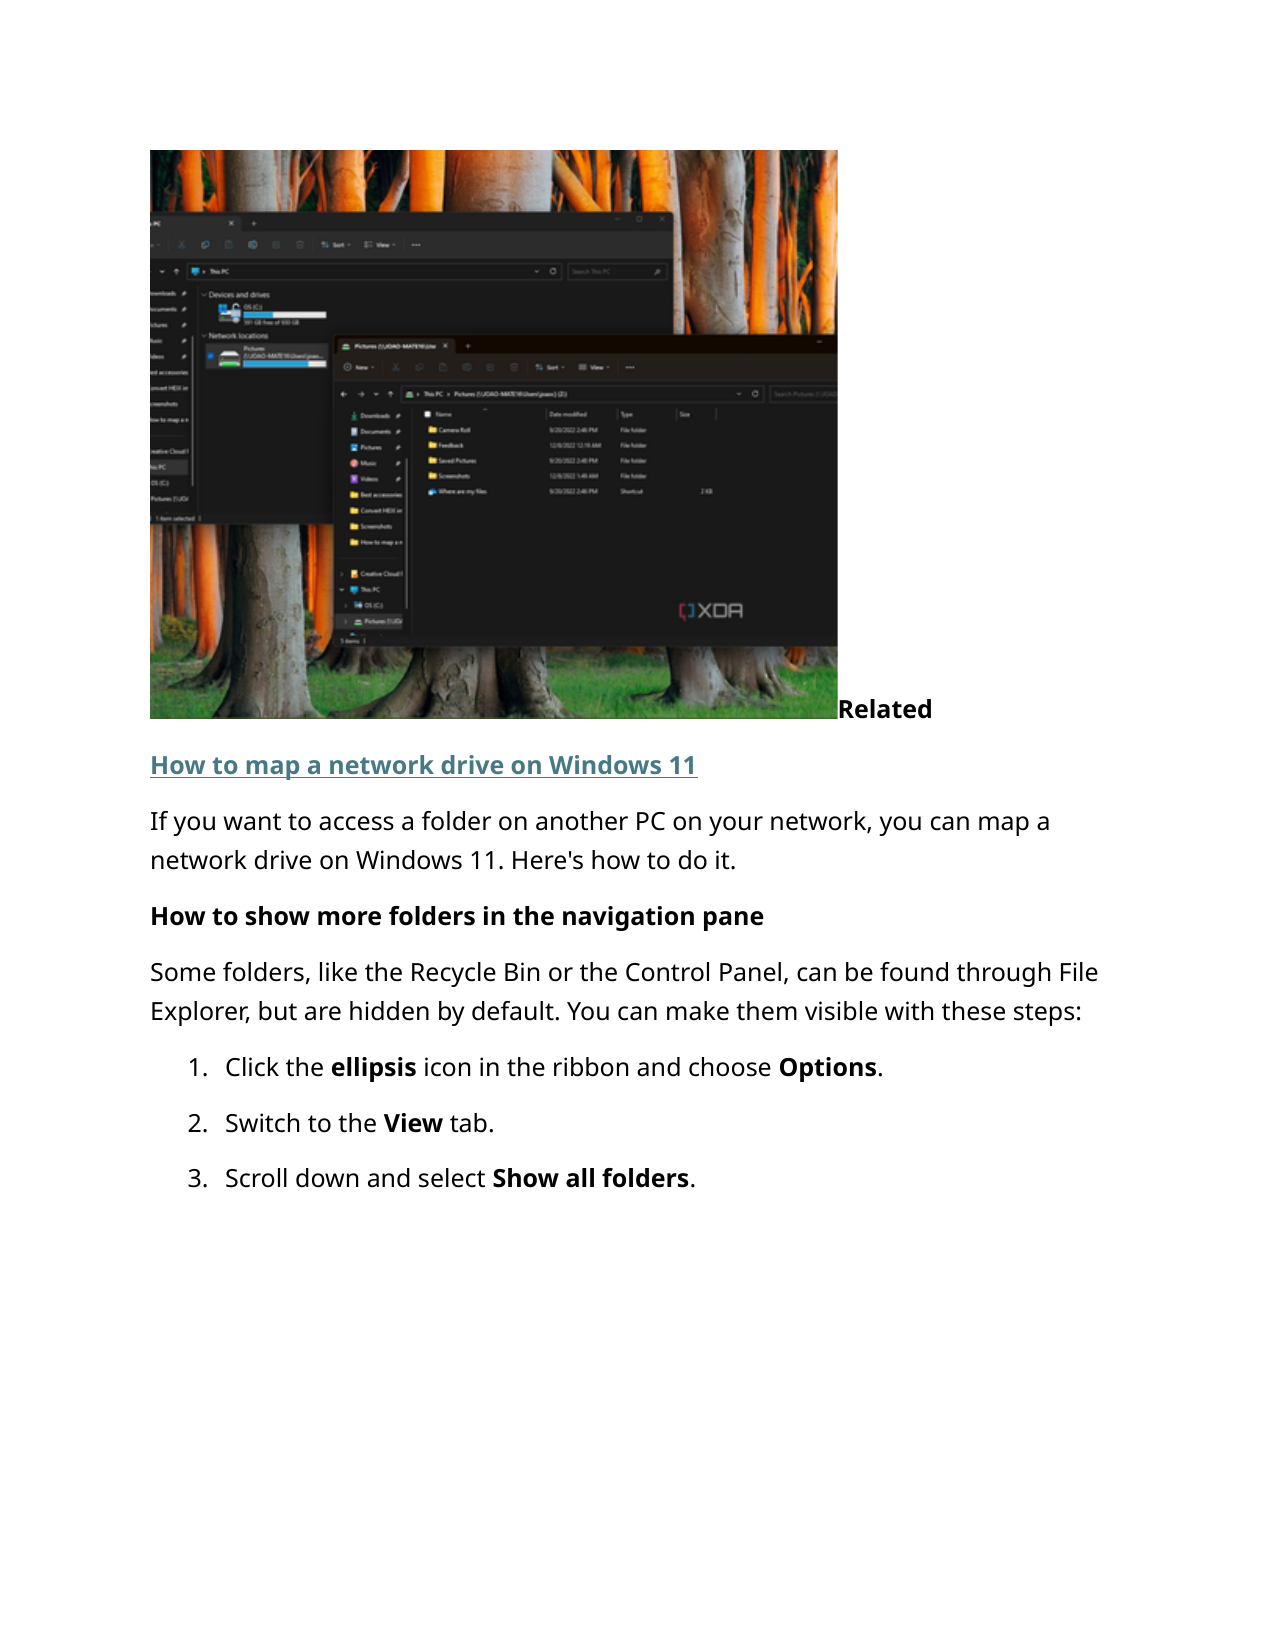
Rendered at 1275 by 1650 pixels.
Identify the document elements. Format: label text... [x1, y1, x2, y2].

text How to show more folders in the navigation pane [150, 899, 1125, 933]
picture [150, 150, 838, 719]
text If you want to access a folder on another PC on your network, you can map a network drive on Windows 11. Here's how to do it. [150, 804, 1125, 877]
list Scroll down and select Show all folders. [187, 1161, 1125, 1195]
list Click the ellipsis icon in the ribbon and choose Options. [187, 1049, 1125, 1083]
list Switch to the View tab. [187, 1105, 1125, 1139]
text Some folders, like the Recycle Bin or the Control Panel, can be found through File Explorer, but are hidden by default. You can make them visible with these steps: [150, 954, 1125, 1028]
text How to map a network drive on Windows 11 [150, 748, 1125, 782]
